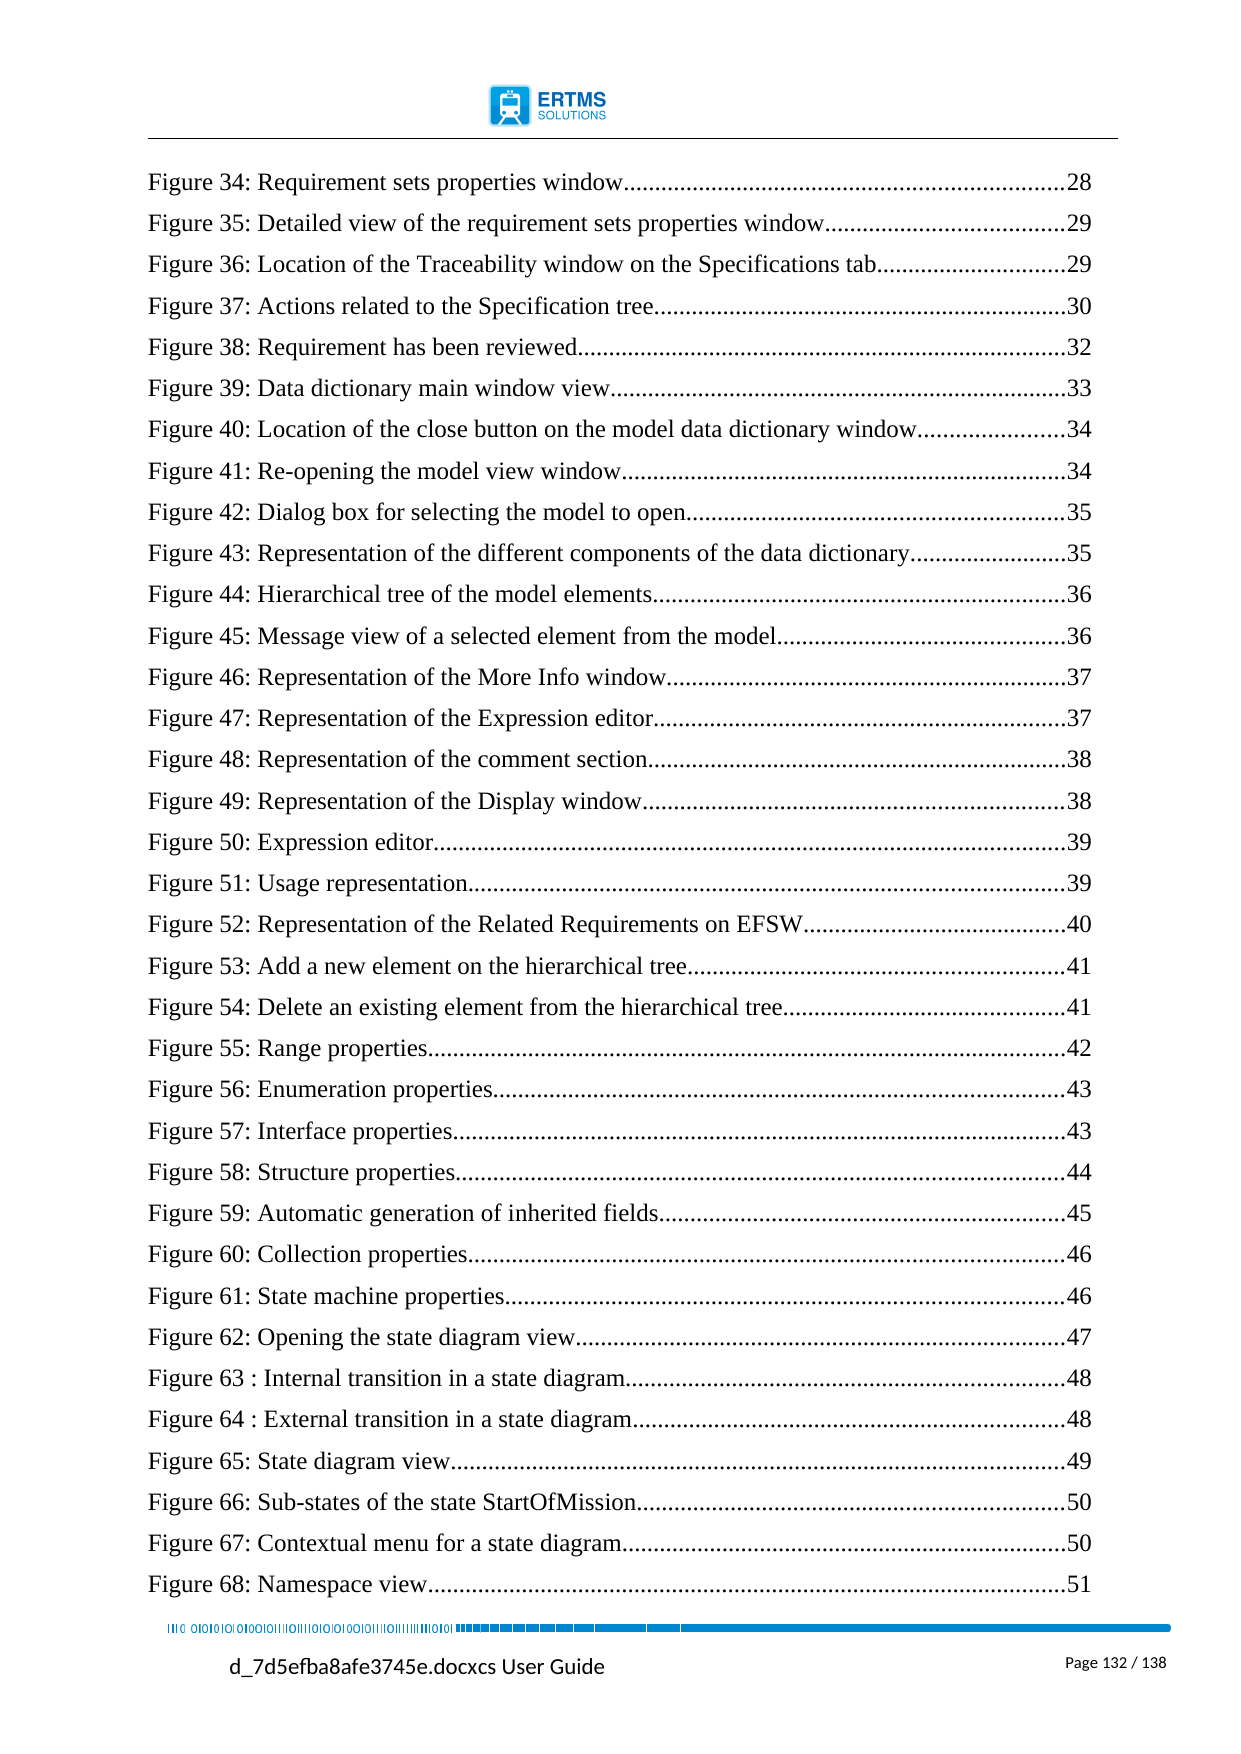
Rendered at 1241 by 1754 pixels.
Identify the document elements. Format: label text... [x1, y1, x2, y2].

text Figure 51: Usage representation. 39 [148, 868, 1093, 897]
text Figure 61: State machine properties 46 [148, 1281, 1093, 1309]
text Figure 62: Opening the state diagram view. 47 [148, 1322, 1093, 1351]
text Figure 60: Collection properties 46 [148, 1239, 1093, 1268]
text Figure 44: Hierarchical tree of the model elements. 36 [148, 579, 1093, 608]
text Figure 34: Requirement sets properties window 28 [148, 167, 1093, 196]
picture [167, 1624, 1171, 1633]
text Figure 41: Re-opening the model view window 34 [148, 456, 1093, 484]
text Figure 45: Message view of a selected element from the model. 36 [148, 621, 1093, 649]
text Figure 57: Interface properties 43 [148, 1116, 1093, 1144]
text Figure 55: Range properties 42 [148, 1033, 1093, 1062]
text Figure 36: Location of the Traceability window on the Specifications tab. 29 [148, 249, 1093, 278]
text Figure 50: Expression editor. 39 [148, 827, 1093, 856]
text Figure 48: Representation of the comment section. 38 [148, 744, 1093, 773]
text Figure 58: Structure properties 44 [148, 1157, 1093, 1186]
text Figure 40: Location of the close button on the model data dictionary window 34 [148, 414, 1093, 443]
text Figure 67: Contextual menu for a state diagram 50 [148, 1528, 1093, 1557]
text Figure 66: Sub-states of the state StartOfMission. 50 [148, 1487, 1093, 1516]
text Figure 53: Add a new element on the hierarchical tree 41 [148, 951, 1093, 979]
picture [477, 73, 617, 138]
text Figure 64 : External transition in a state diagram 48 [148, 1404, 1093, 1433]
text Figure 63 : Internal transition in a state diagram 48 [148, 1363, 1093, 1392]
text Figure 39: Data dictionary main window view. 33 [148, 373, 1093, 402]
text Figure 35: Detailed view of the requirement sets properties window 29 [148, 208, 1093, 237]
text Figure 37: Actions related to the Specification tree. 30 [148, 291, 1093, 319]
text Figure 59: Automatic generation of inherited fields 45 [148, 1198, 1093, 1227]
text Figure 68: Namespace view 51 [148, 1569, 1093, 1598]
text Figure 43: Representation of the different components of the data dictionary. 35 [148, 538, 1093, 567]
text Figure 46: Representation of the More Info window. 37 [148, 662, 1093, 691]
text Figure 49: Representation of the Display window 38 [148, 786, 1093, 814]
text Figure 38: Requirement has been reviewed 32 [148, 332, 1093, 361]
text Figure 54: Delete an existing element from the hierarchical tree 41 [148, 992, 1093, 1021]
text Figure 42: Dialog box for selecting the model to open. 35 [148, 497, 1093, 526]
text Figure 52: Representation of the Related Requirements on EFSW. 40 [148, 909, 1093, 938]
text Figure 47: Representation of the Expression editor. 37 [148, 703, 1093, 732]
text Figure 56: Enumeration properties 43 [148, 1074, 1093, 1103]
text Figure 65: State diagram view 49 [148, 1446, 1093, 1474]
